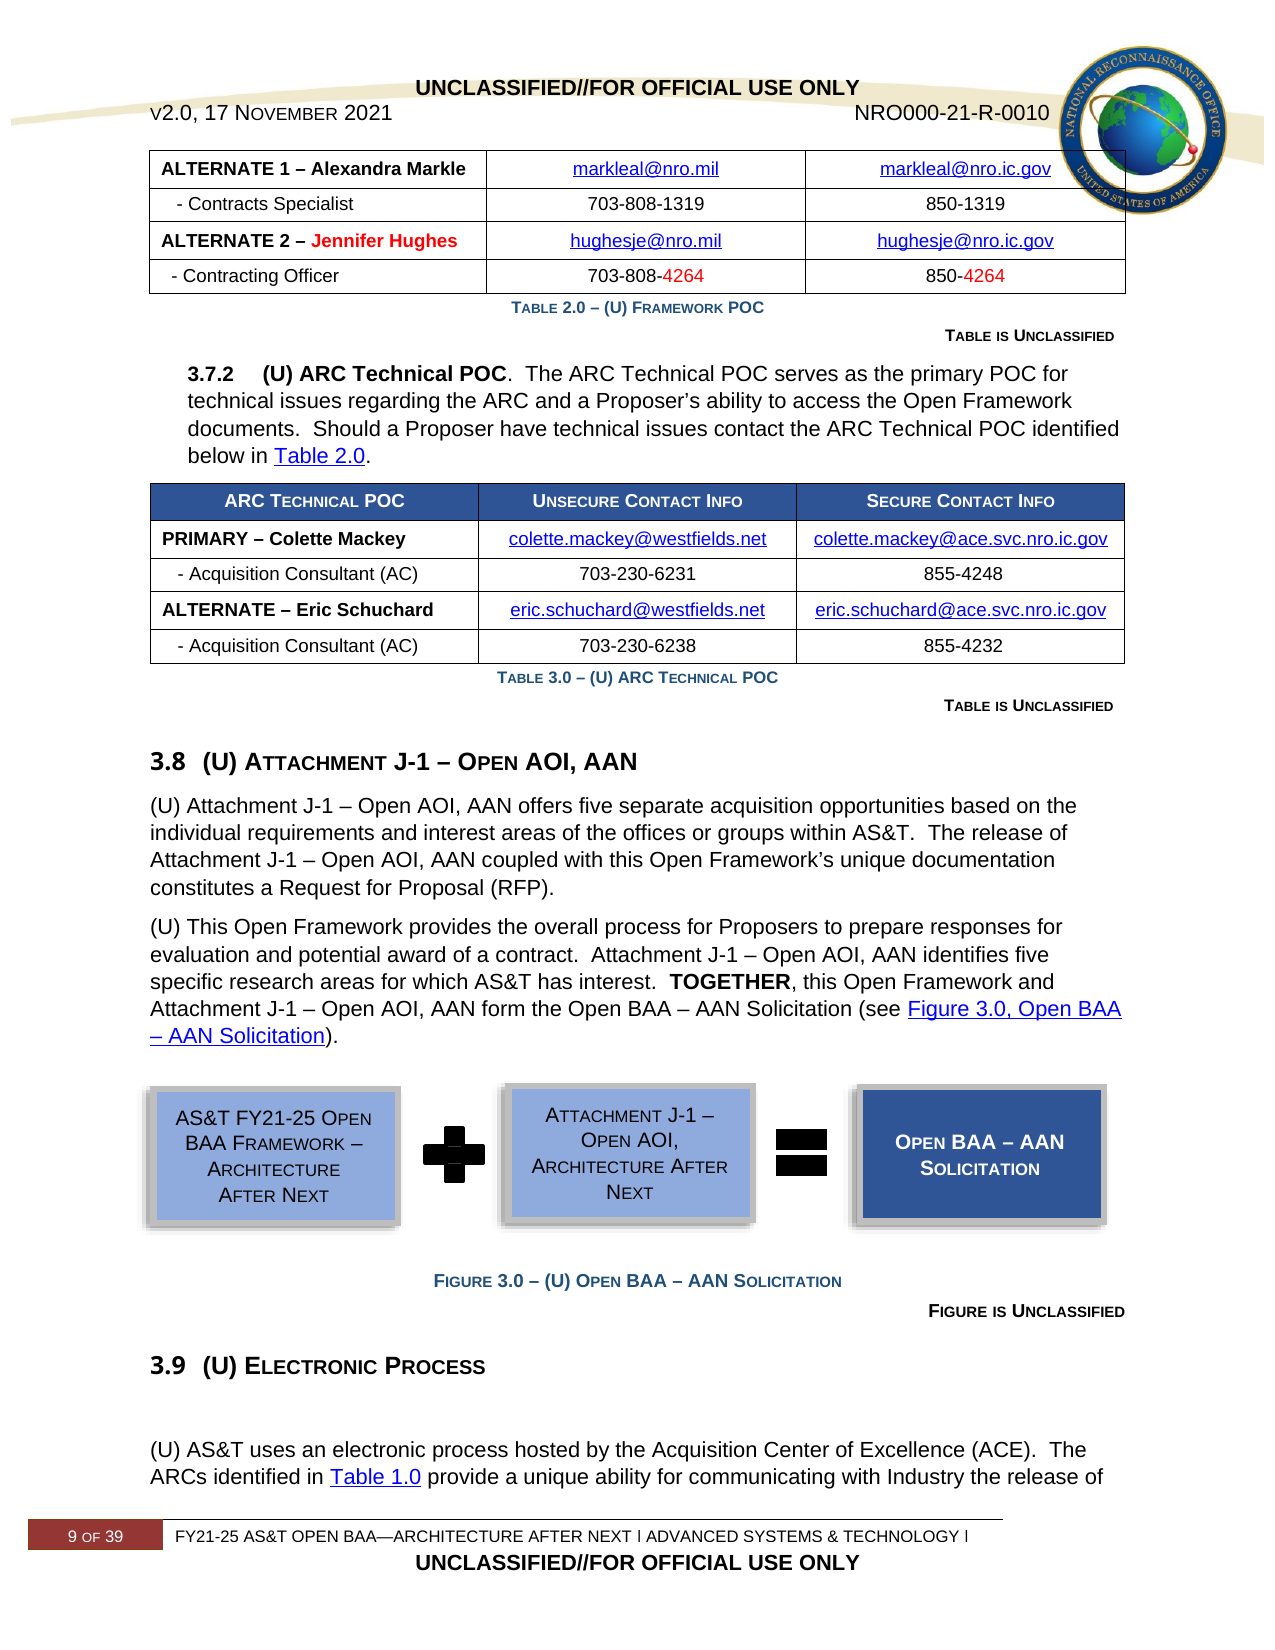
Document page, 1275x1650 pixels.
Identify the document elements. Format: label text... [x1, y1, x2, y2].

table_cell ALTERNATE 1 – Alexandra Markle [150, 151, 486, 187]
table_cell - Acquisition Consultant (AC) [151, 630, 478, 662]
table_cell 703-230-6238 [479, 630, 796, 662]
table_cell colette.mackey@ace.svc.nro.ic.gov [797, 521, 1124, 557]
text Figure 3.0 – (U) Open BAA – AAN Solicitation [150, 1270, 1125, 1292]
table_cell 855-4248 [797, 559, 1124, 591]
table_cell Table is Unclassified [151, 693, 1124, 719]
picture [492, 1080, 761, 1238]
table_cell 855-4232 [797, 630, 1124, 662]
subtitle (U) ARC Technical POC. The ARC Technical POC serves as the primary POC for technical issues regarding the ARC and a Proposer’s ability to access the Open Framework documents. Should a Proposer have technical issues contact the ARC Technical POC identified below in Table 2.0. [187, 361, 1125, 468]
table_cell markleal@nro.mil [487, 151, 805, 187]
table_cell ALTERNATE 2 – Jennifer Hughes [150, 222, 486, 259]
table_cell 703-808-1319 [487, 189, 805, 221]
text Figure is Unclassified [150, 1299, 1125, 1321]
picture [11, 31, 1264, 241]
table_cell PRIMARY – Colette Mackey [151, 521, 478, 557]
table_cell - Contracting Officer [150, 260, 486, 292]
subtitle (U) Electronic Process [150, 1348, 1125, 1382]
table_cell 703-808-4264 [487, 260, 805, 292]
table_cell eric.schuchard@westfields.net [479, 592, 796, 629]
table_cell Table 3.0 – (U) ARC Technical POC [151, 664, 1124, 692]
text (U) Attachment J-1 – Open AOI, AAN offers five separate acquisition opportunities based on the individual requirements and interest areas of the offices or groups within AS&T. The release of Attachment J-1 – Open AOI, AAN coupled with this Open Framework’s unique documentation constitutes a Request for Proposal (RFP). [150, 793, 1125, 900]
table_cell 703-230-6231 [479, 559, 796, 591]
table_cell 850-4264 [806, 260, 1125, 292]
picture [843, 1082, 1112, 1239]
table_cell hughesje@nro.ic.gov [806, 222, 1125, 259]
table_cell 850-1319 [806, 189, 1125, 221]
table_header Unsecure Contact Info [479, 484, 796, 520]
table_cell colette.mackey@westfields.net [479, 521, 796, 557]
table_cell markleal@nro.ic.gov [806, 151, 1125, 187]
table_cell ALTERNATE – Eric Schuchard [151, 592, 478, 629]
text (U) This Open Framework provides the overall process for Proposers to prepare responses for evaluation and potential award of a contract. Attachment J-1 – Open AOI, AAN identifies five specific research areas for which AS&T has interest. TOGETHER, this Open Framework and Attachment J-1 – Open AOI, AAN form the Open BAA – AAN Solicitation (see Figure 3.0, Open BAA – AAN Solicitation). [150, 914, 1125, 1048]
table_header ARC Technical POC [151, 484, 478, 520]
table_cell - Contracts Specialist [150, 189, 486, 221]
subtitle (U) Attachment J-1 – Open AOI, AAN [150, 744, 1125, 778]
table_cell Table 2.0 – (U) Framework POC [150, 294, 1126, 322]
table_cell Table is Unclassified [150, 323, 1126, 349]
picture [137, 1083, 406, 1240]
table_cell eric.schuchard@ace.svc.nro.ic.gov [797, 592, 1124, 629]
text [150, 1437, 1125, 1489]
table_cell hughesje@nro.mil [487, 222, 805, 259]
table_cell - Acquisition Consultant (AC) [151, 559, 478, 591]
table_header Secure Contact Info [797, 484, 1124, 520]
